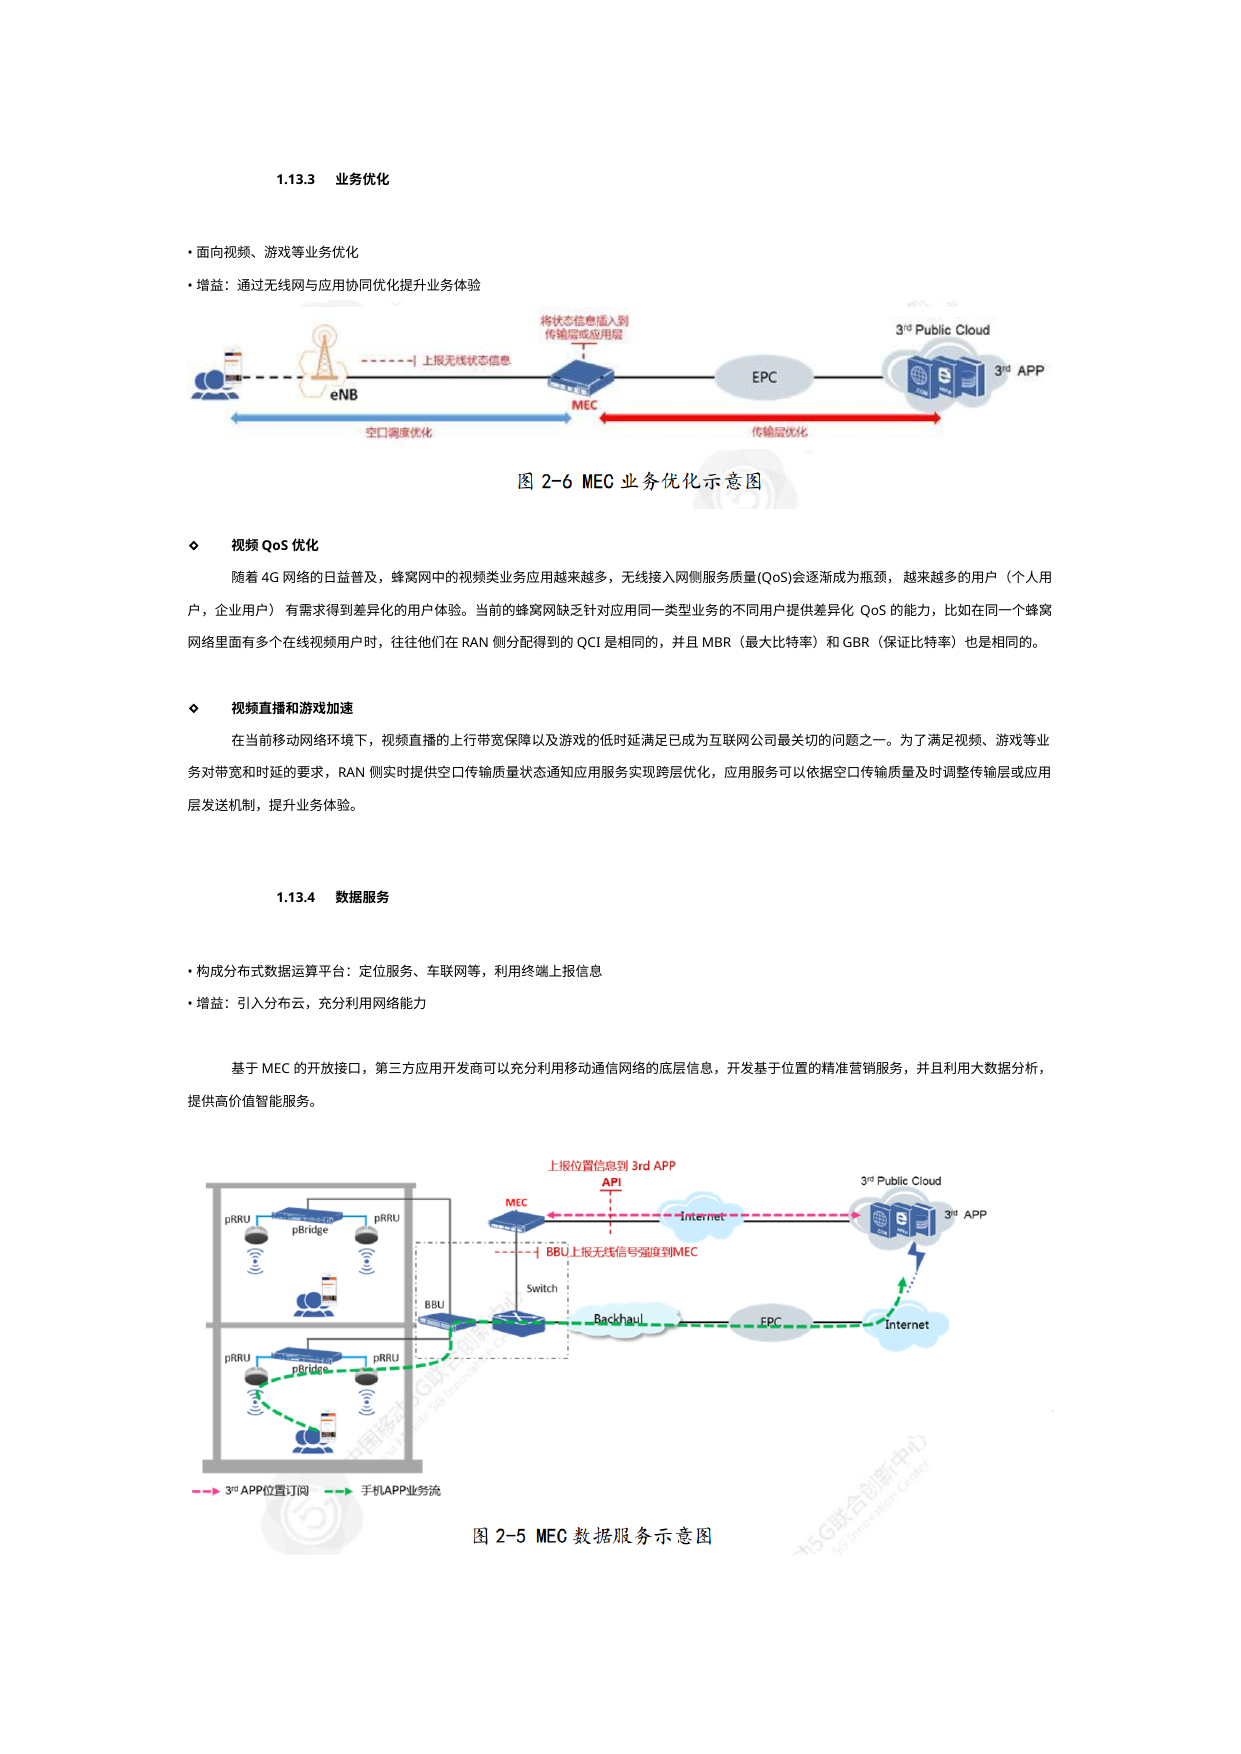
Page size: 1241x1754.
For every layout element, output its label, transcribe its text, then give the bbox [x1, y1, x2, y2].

text • 构成分布式数据运算平台：定位服务、车联网等，利用终端上报信息 [187, 954, 1053, 987]
subtitle 数据服务 [276, 880, 1053, 913]
text 随着 4G 网络的日益普及，蜂窝网中的视频类业务应用越来越多，无线接入网侧服务质量(QoS)会逐渐成为瓶颈， 越来越多的用户（个人用户，企业用户） 有需求得到差异化的用户体验。当前的蜂窝网缺乏针对应用同一类型业务的不同用户提供差异化 QoS 的能力，比如在同一个蜂窝网络里面有多个在线视频用户时，往往他们在 RAN 侧分配得到的 QCI 是相同的，并且 MBR（最大比特率）和 GBR（保证比特率）也是相同的。 [187, 561, 1053, 658]
text • 增益：通过无线网与应用协同优化提升业务体验 [187, 268, 1053, 300]
list 视频 QoS 优化 [187, 528, 1053, 561]
picture [187, 1149, 1053, 1555]
text • 面向视频、游戏等业务优化 [187, 236, 1053, 268]
picture [187, 300, 1053, 509]
list 视频直播和游戏加速 [187, 691, 1053, 723]
text 在当前移动网络环境下，视频直播的上行带宽保障以及游戏的低时延满足已成为互联网公司最关切的问题之一。为了满足视频、游戏等业务对带宽和时延的要求，RAN 侧实时提供空口传输质量状态通知应用服务实现跨层优化，应用服务可以依据空口传输质量及时调整传输层或应用层发送机制，提升业务体验。 [187, 723, 1053, 821]
subtitle 业务优化 [276, 162, 1053, 194]
text • 增益：引入分布云，充分利用网络能力 [187, 987, 1053, 1019]
text 基于 MEC 的开放接口，第三方应用开发商可以充分利用移动通信网络的底层信息，开发基于位置的精准营销服务，并且利用大数据分析，提供高价值智能服务。 [187, 1052, 1053, 1117]
